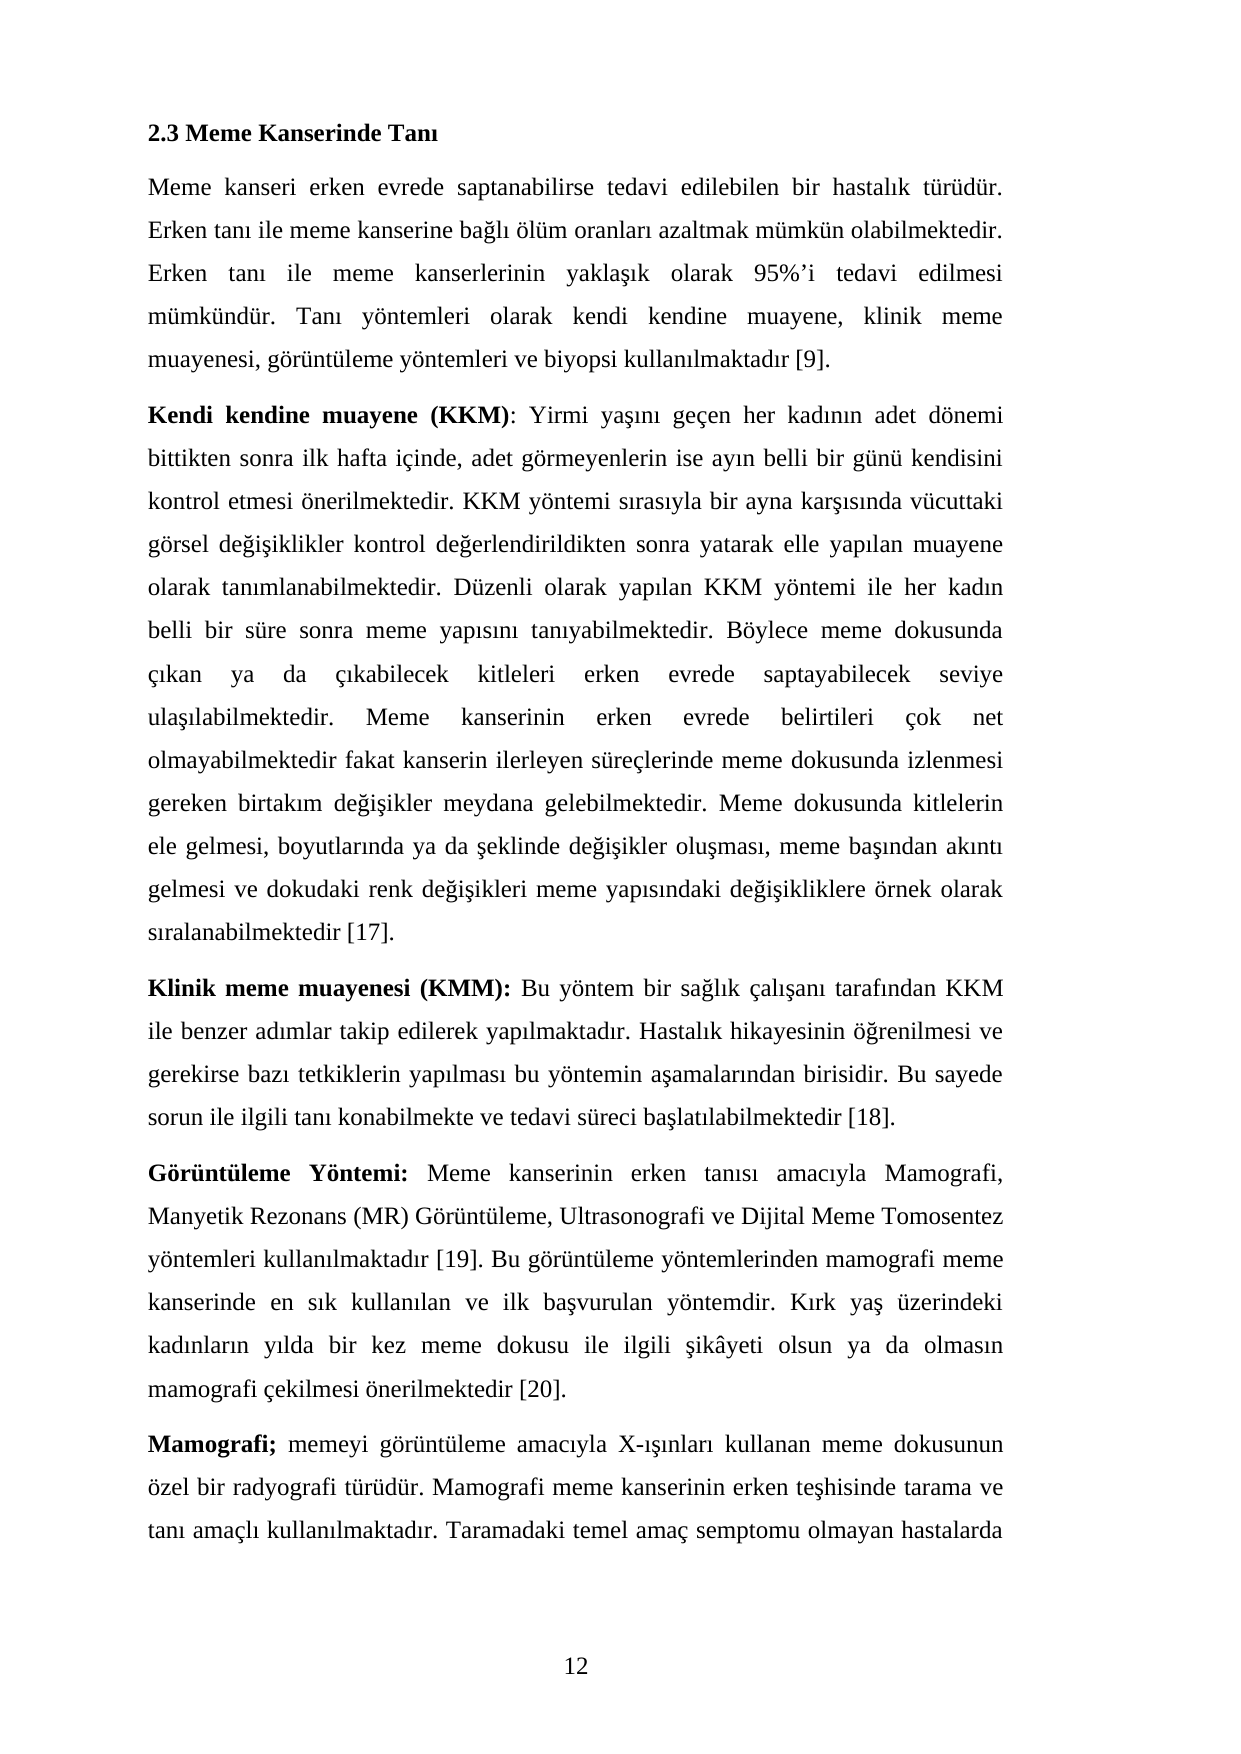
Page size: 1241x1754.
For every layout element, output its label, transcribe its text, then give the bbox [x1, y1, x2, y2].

text Görüntüleme Yöntemi: Meme kanserinin erken tanısı amacıyla Mamografi, Manyetik Rezonans (MR) Görüntüleme, Ultrasonografi ve Dijital Meme Tomosentez yöntemleri kullanılmaktadır [19]. Bu görüntüleme yöntemlerinden mamografi meme kanserinde en sık kullanılan ve ilk başvurulan yöntemdir. Kırk yaş üzerindeki kadınların yılda bir kez meme dokusu ile ilgili şikâyeti olsun ya da olmasın mamografi çekilmesi önerilmektedir [20]. [148, 1158, 1004, 1402]
subtitle 2.3 Meme Kanserinde Tanı [148, 118, 1004, 147]
text Meme kanseri erken evrede saptanabilirse tedavi edilebilen bir hastalık türüdür. Erken tanı ile meme kanserine bağlı ölüm oranları azaltmak mümkün olabilmektedir. Erken tanı ile meme kanserlerinin yaklaşık olarak 95%’i tedavi edilmesi mümkündür. Tanı yöntemleri olarak kendi kendine muayene, klinik meme muayenesi, görüntüleme yöntemleri ve biyopsi kullanılmaktadır [9]. [148, 172, 1004, 373]
text Kendi kendine muayene (KKM): Yirmi yaşını geçen her kadının adet dönemi bittikten sonra ilk hafta içinde, adet görmeyenlerin ise ayın belli bir günü kendisini kontrol etmesi önerilmektedir. KKM yöntemi sırasıyla bir ayna karşısında vücuttaki görsel değişiklikler kontrol değerlendirildikten sonra yatarak elle yapılan muayene olarak tanımlanabilmektedir. Düzenli olarak yapılan KKM yöntemi ile her kadın belli bir süre sonra meme yapısını tanıyabilmektedir. Böylece meme dokusunda çıkan ya da çıkabilecek kitleleri erken evrede saptayabilecek seviye ulaşılabilmektedir. Meme kanserinin erken evrede belirtileri çok net olmayabilmektedir fakat kanserin ilerleyen süreçlerinde meme dokusunda izlenmesi gereken birtakım değişikler meydana gelebilmektedir. Meme dokusunda kitlelerin ele gelmesi, boyutlarında ya da şeklinde değişikler oluşması, meme başından akıntı gelmesi ve dokudaki renk değişikleri meme yapısındaki değişikliklere örnek olarak sıralanabilmektedir [17]. [148, 400, 1004, 946]
text Klinik meme muayenesi (KMM): Bu yöntem bir sağlık çalışanı tarafından KKM ile benzer adımlar takip edilerek yapılmaktadır. Hastalık hikayesinin öğrenilmesi ve gerekirse bazı tetkiklerin yapılması bu yöntemin aşamalarından birisidir. Bu sayede sorun ile ilgili tanı konabilmekte ve tedavi süreci başlatılabilmektedir [18]. [148, 973, 1004, 1131]
